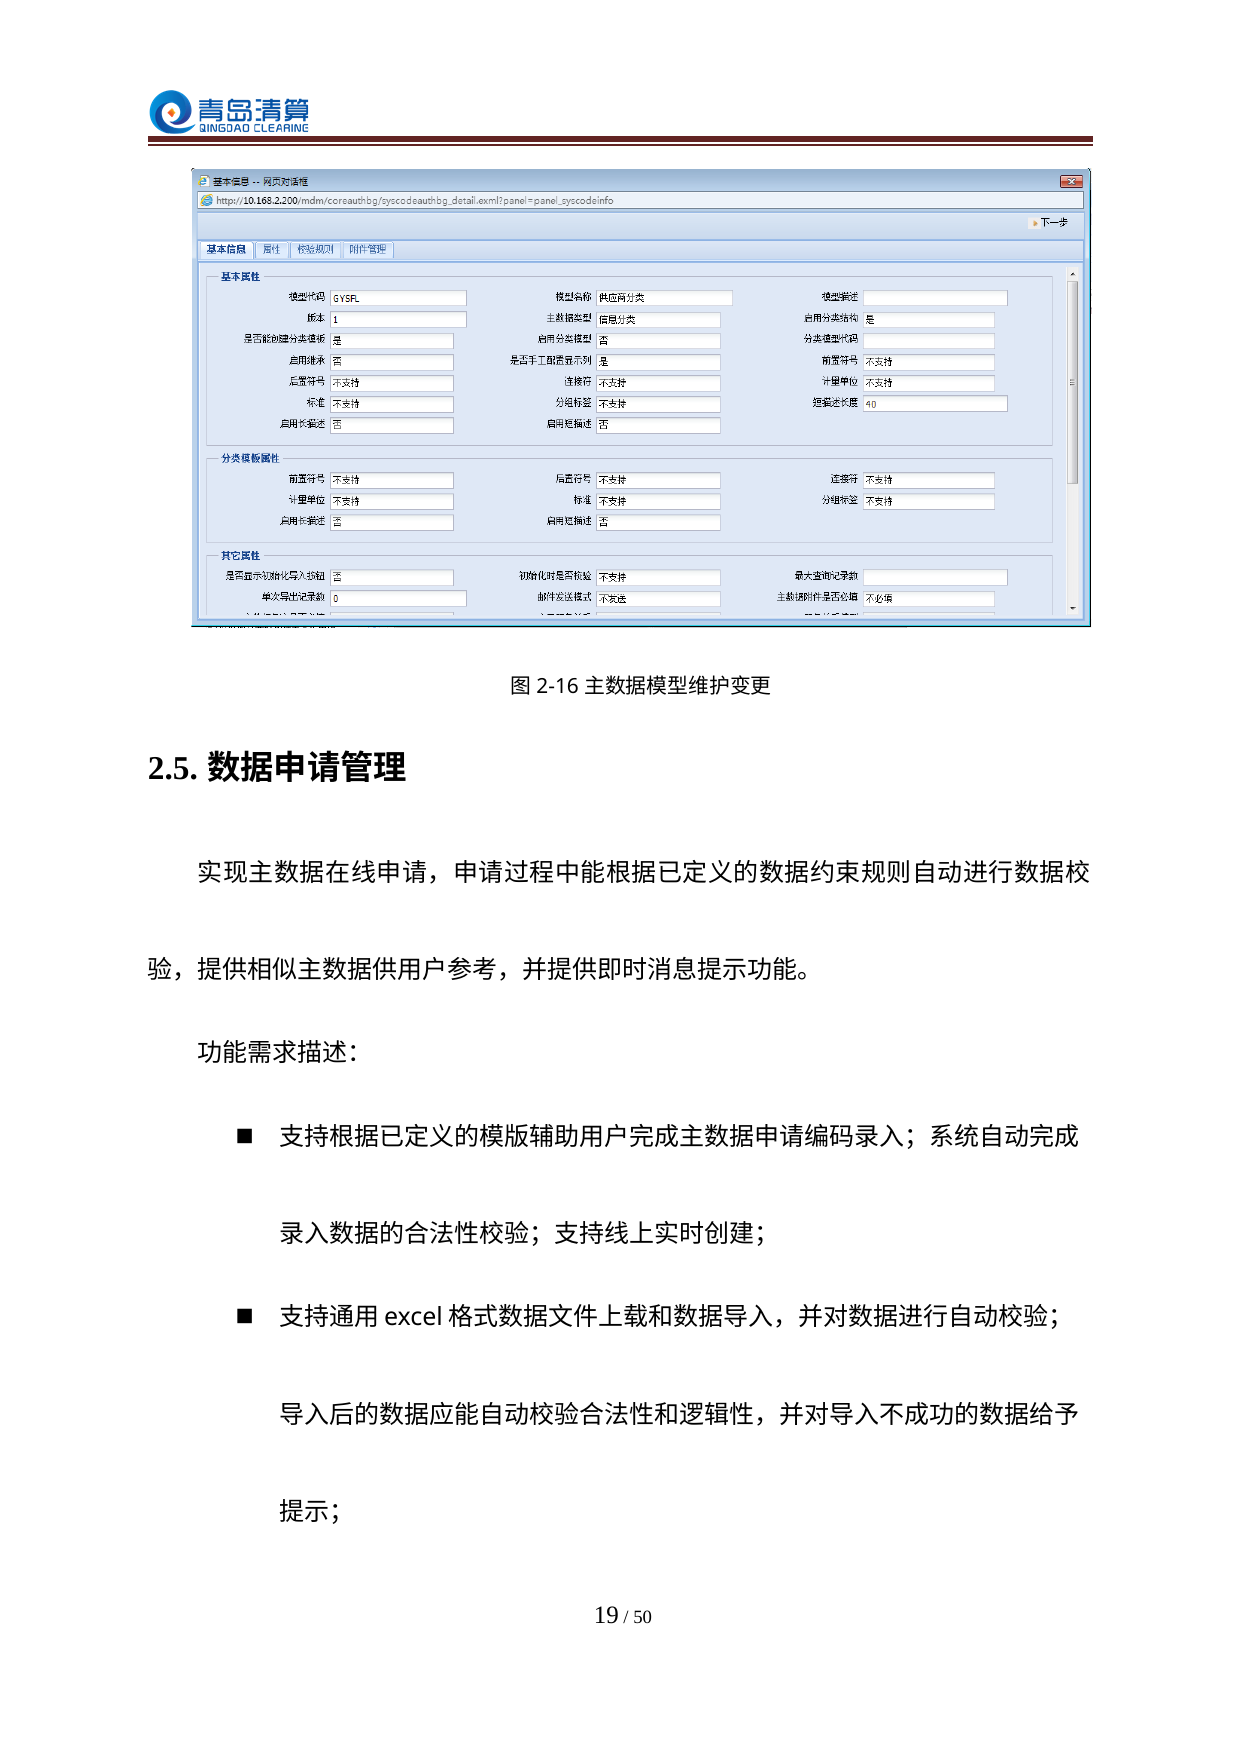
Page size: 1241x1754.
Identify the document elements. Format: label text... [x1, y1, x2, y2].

list 支持根据已定义的模版辅助用户完成主数据申请编码录入；系统自动完成录入数据的合法性校验；支持线上实时创建； [235, 1102, 1093, 1264]
text 实现主数据在线申请，申请过程中能根据已定义的数据约束规则自动进行数据校验，提供相似主数据供用户参考，并提供即时消息提示功能。 [148, 838, 1093, 1000]
text 图 2-16 主数据模型维护变更 [148, 669, 1093, 701]
text 功能需求描述： [148, 1018, 1093, 1083]
picture [147, 88, 309, 134]
list 支持通用excel格式数据文件上载和数据导入，并对数据进行自动校验；导入后的数据应能自动校验合法性和逻辑性，并对导入不成功的数据给予提示； [235, 1282, 1093, 1542]
subtitle 数据申请管理 [148, 733, 1093, 798]
picture [191, 168, 1092, 628]
